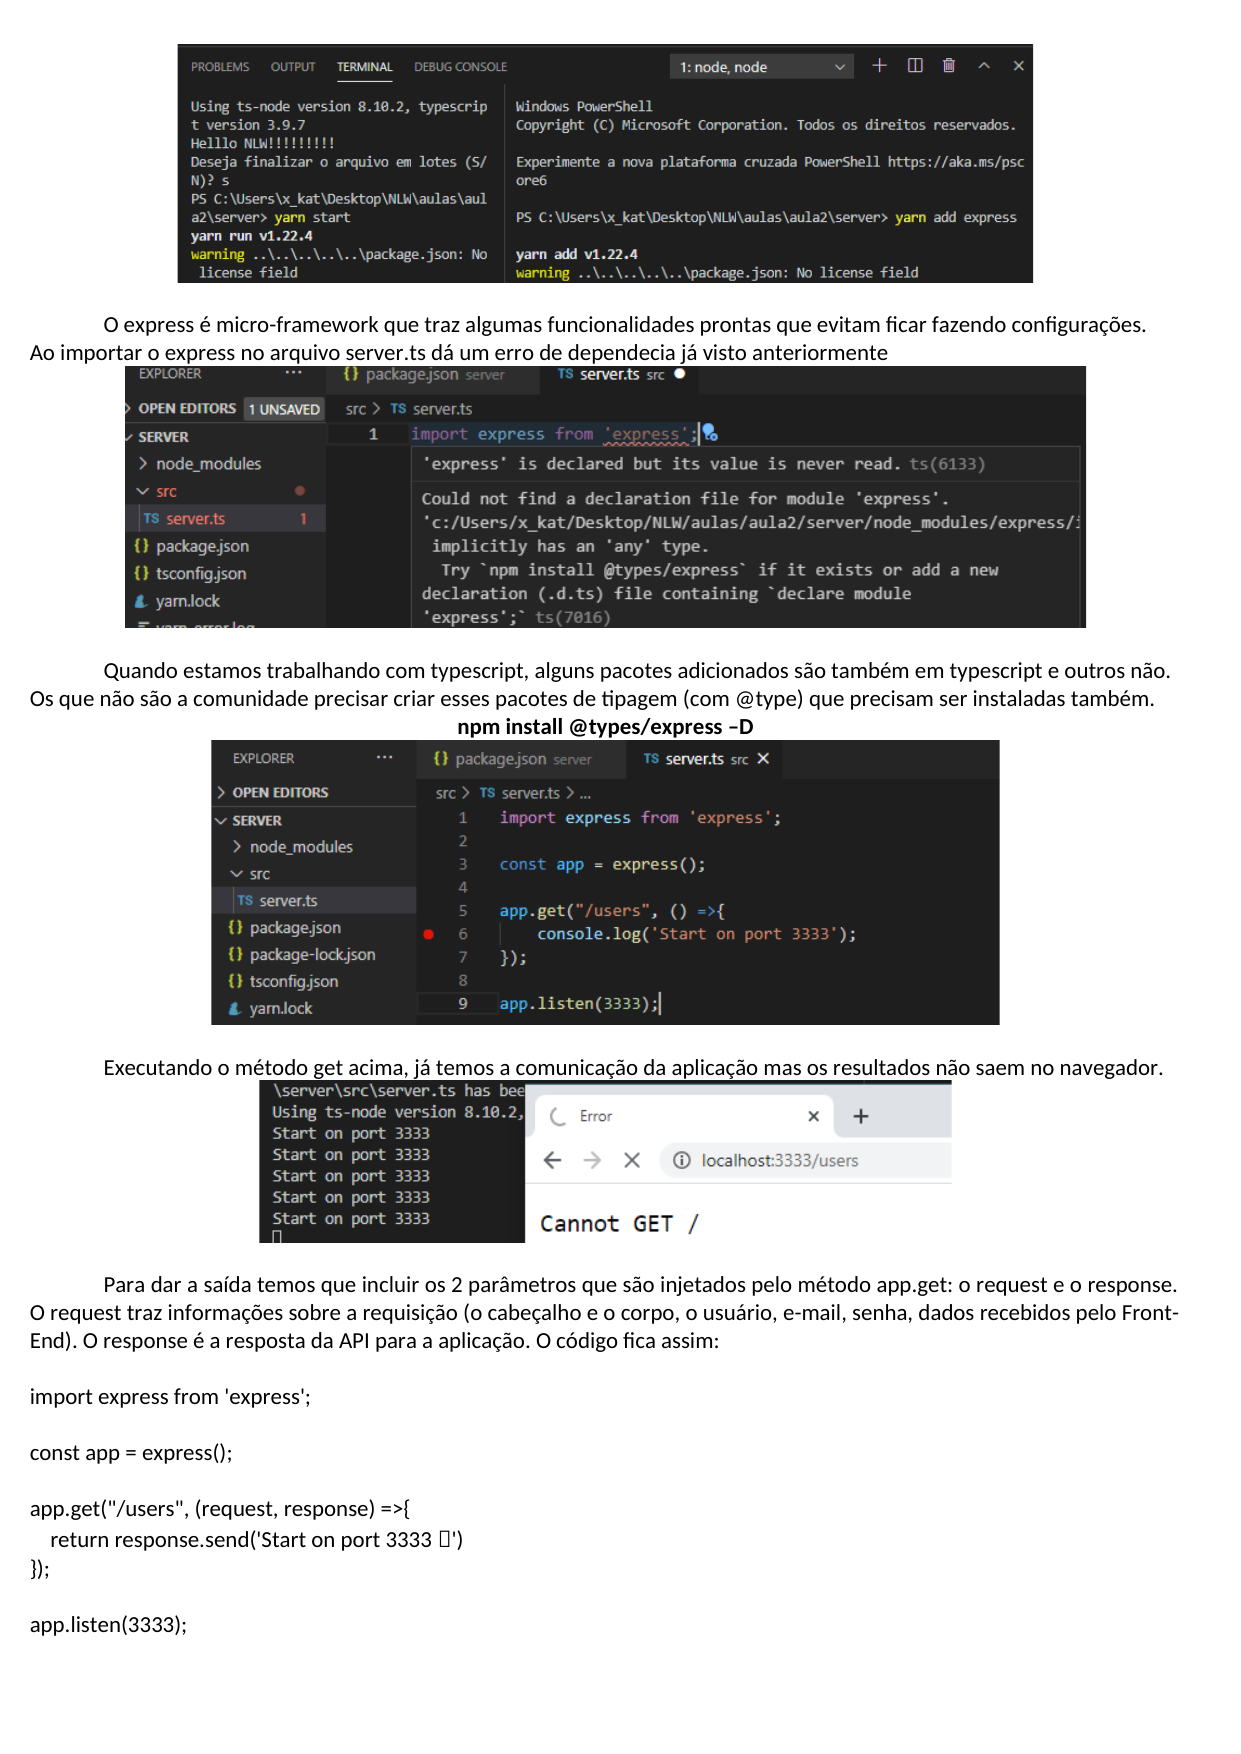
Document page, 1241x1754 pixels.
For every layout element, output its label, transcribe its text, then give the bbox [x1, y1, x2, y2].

picture [259, 1080, 952, 1243]
text }); [29, 1554, 1181, 1582]
text Executando o método get acima, já temos a comunicação da aplicação mas os resultados não saem no navegador. [29, 1053, 1181, 1081]
text Quando estamos trabalhando com typescript, alguns pacotes adicionados são também em typescript e outros não. Os que não são a comunidade precisar criar esses pacotes de tipagem (com @type) que precisam ser instaladas também. [29, 656, 1181, 712]
text Para dar a saída temos que incluir os 2 parâmetros que são injetados pelo método app.get: o request e o response. O request traz informações sobre a requisição (o cabeçalho e o corpo, o usuário, e-mail, senha, dados recebidos pelo Front-End). O response é a resposta da API para a aplicação. O código fica assim: [29, 1270, 1181, 1354]
text const app = express(); [29, 1438, 1181, 1467]
text app.get("/users", (request, response) =>{ [29, 1494, 1181, 1523]
text O express é micro-framework que traz algumas funcionalidades prontas que evitam ficar fazendo configurações. [29, 310, 1181, 338]
text npm install @types/express –D [29, 712, 1181, 740]
text import express from 'express'; [29, 1382, 1181, 1411]
text Ao importar o express no arquivo server.ts dá um erro de dependecia já visto anteriormente [29, 338, 1181, 366]
text return response.send('Start on port 3333 🚀') [29, 1523, 1181, 1554]
text app.listen(3333); [29, 1610, 1181, 1638]
picture [177, 44, 1034, 283]
picture [125, 366, 1087, 628]
picture [211, 740, 1000, 1025]
